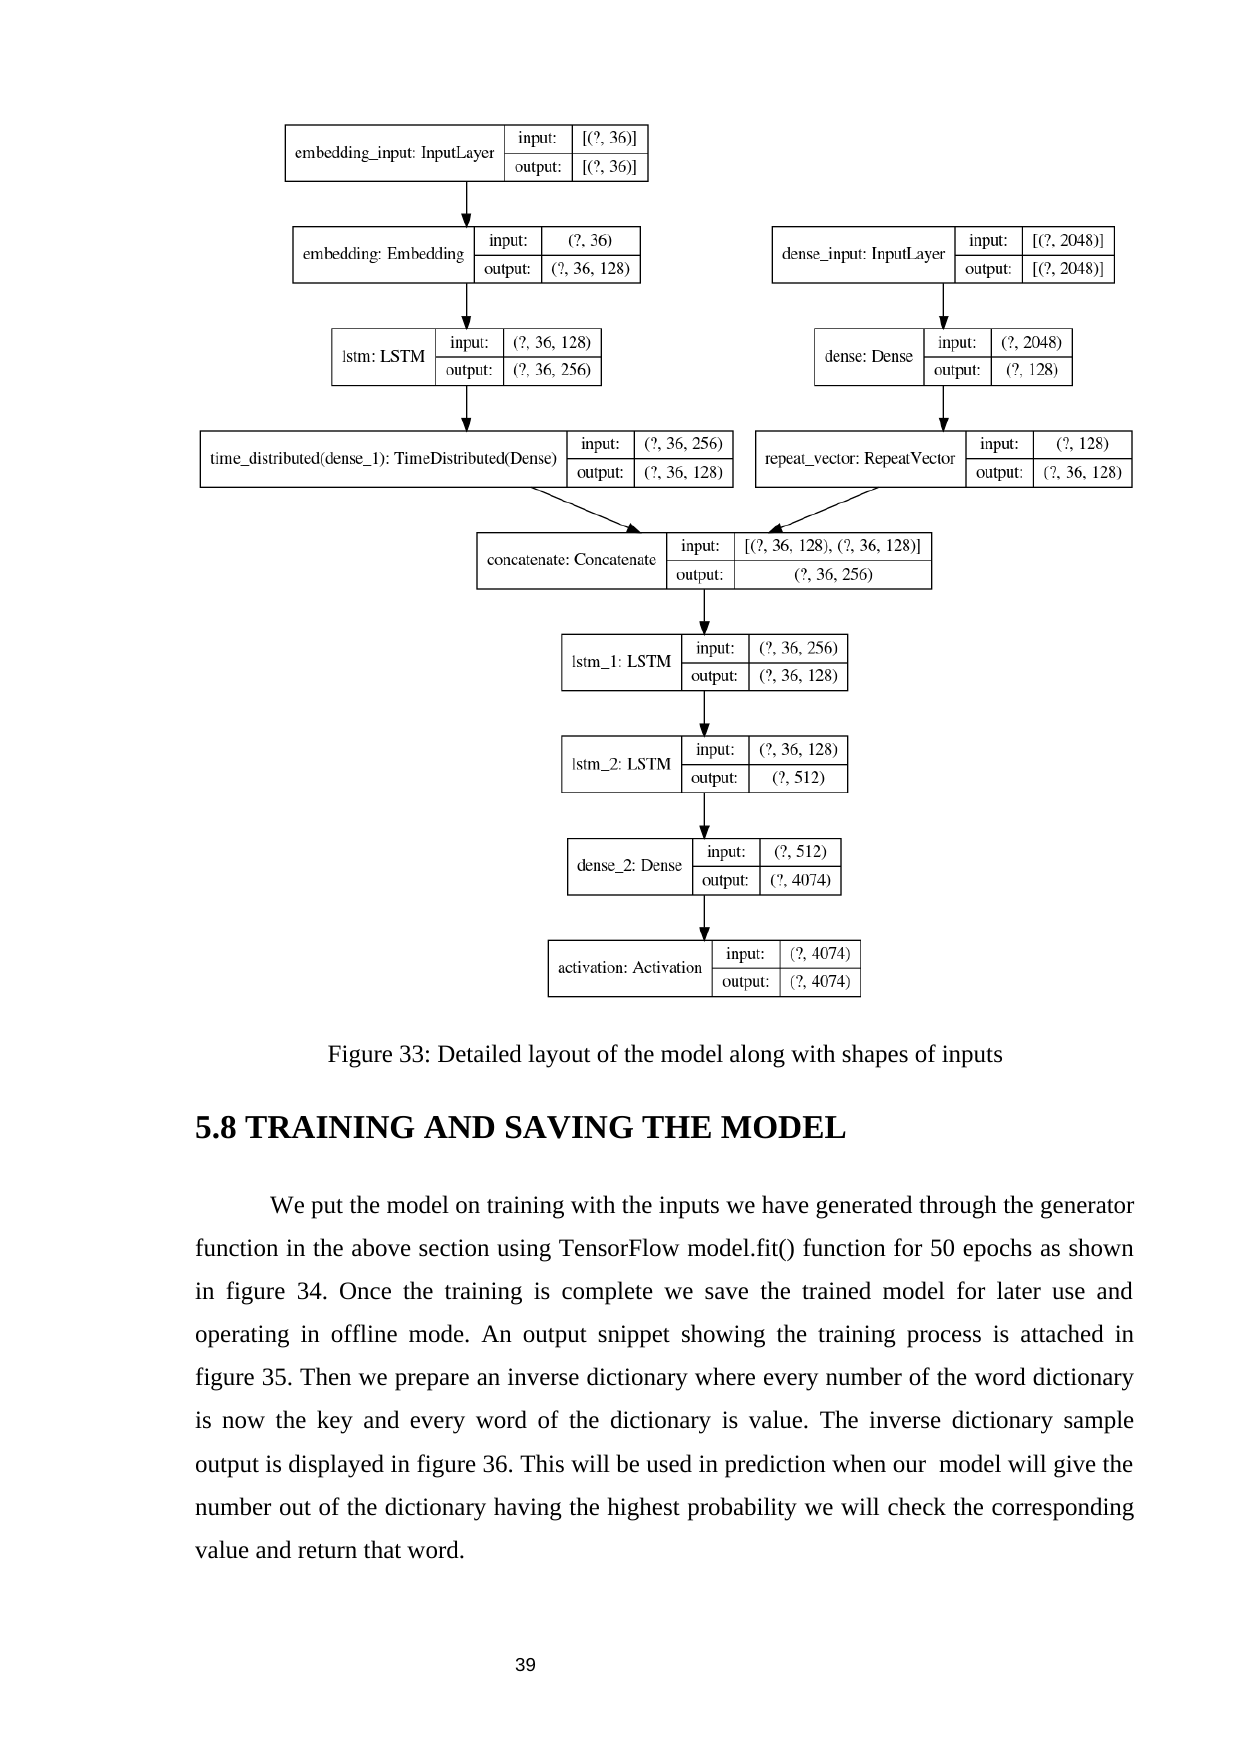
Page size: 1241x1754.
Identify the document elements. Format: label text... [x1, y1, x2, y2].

text Figure 33: Detailed layout of the model along with shapes of inputs [195, 1039, 1135, 1068]
text We put the model on training with the inputs we have generated through the generator function in the above section using TensorFlow model.fit() function for 50 epochs as shown in figure 34. Once the training is complete we save the trained model for later use and operating in offline mode. An output snippet showing the training process is attached in figure 35. Then we prepare an inverse dictionary where every number of the word dictionary is now the key and every word of the dictionary is value. The inverse dictionary sample output is displayed in figure 36. This will be used in prediction when our model will give the number out of the dictionary having the highest probability we will check the corresponding value and return that word. [195, 1190, 1135, 1564]
text 5.8 TRAINING AND SAVING THE MODEL [195, 1107, 1135, 1146]
picture [195, 120, 1136, 1002]
